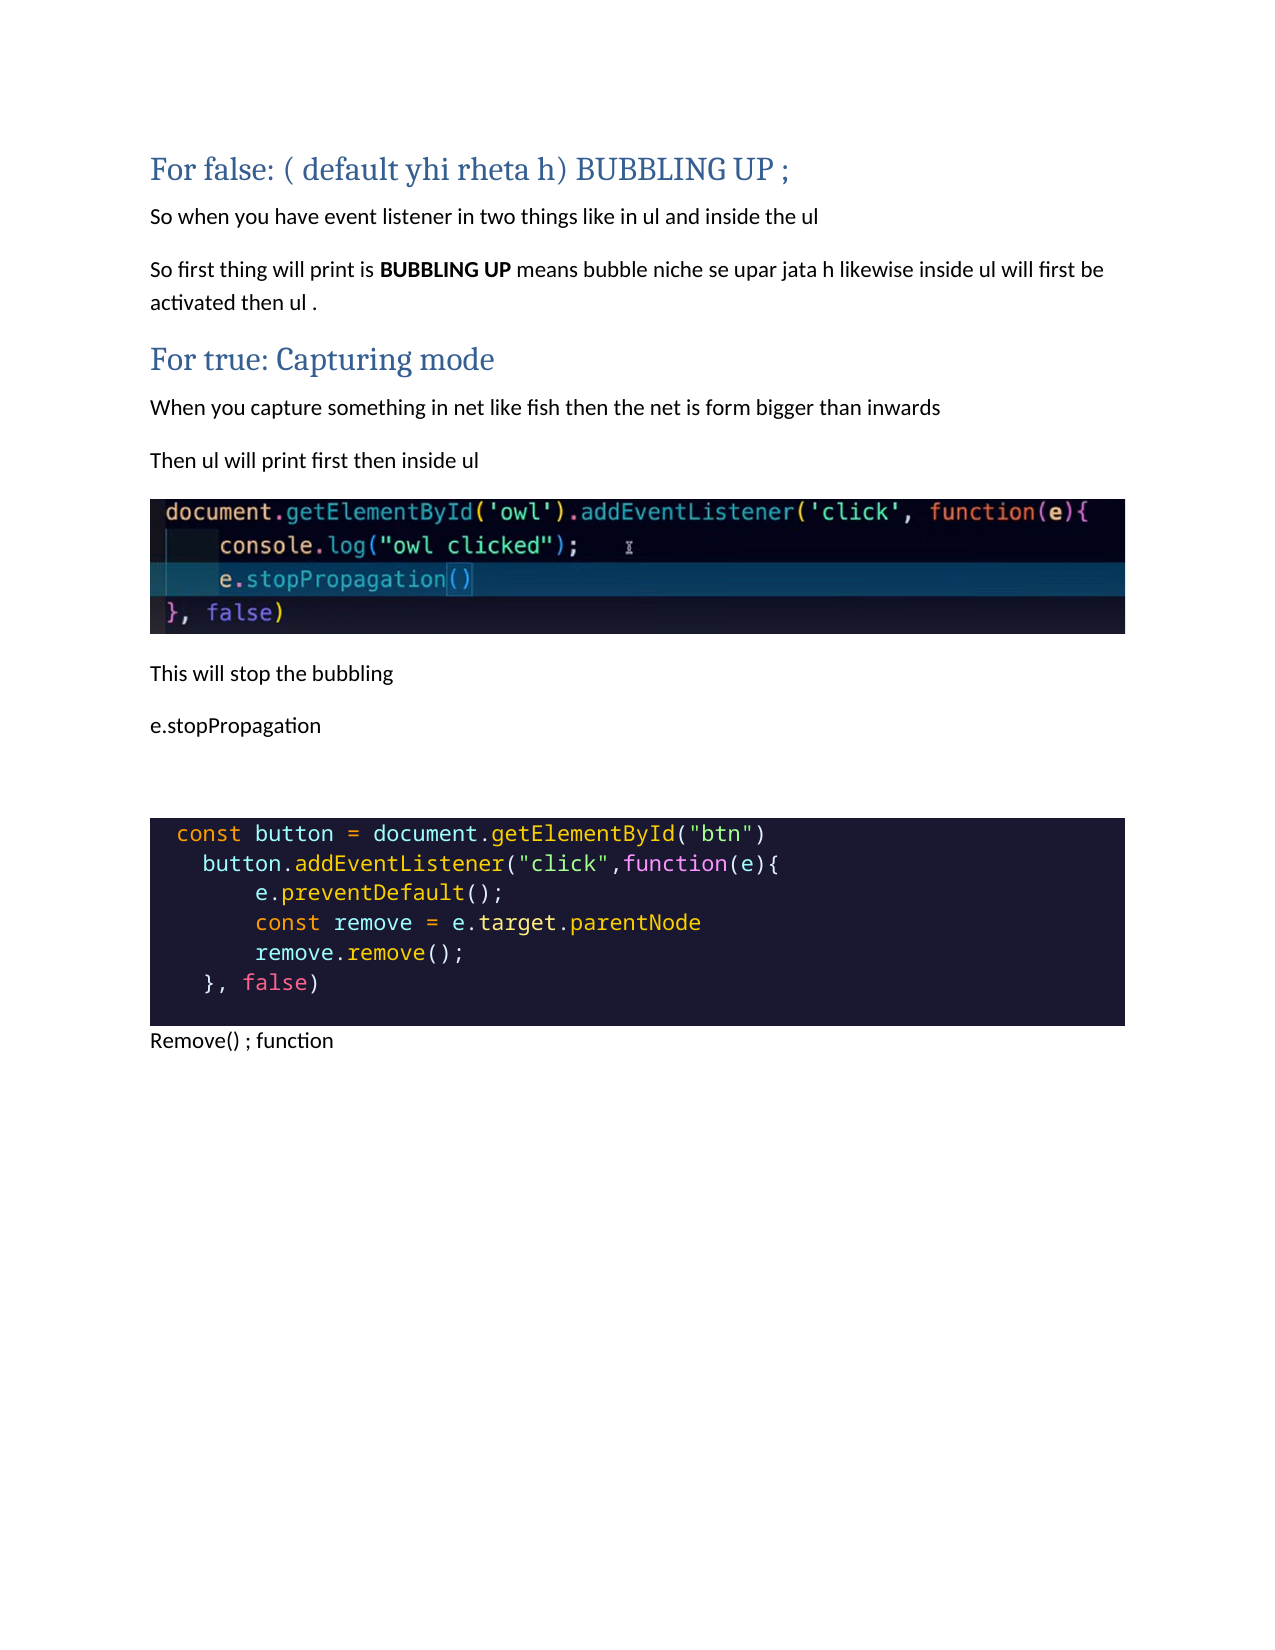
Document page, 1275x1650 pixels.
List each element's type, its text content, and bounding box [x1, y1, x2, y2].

subtitle For true: Capturing mode [150, 341, 1125, 379]
text remove.remove(); [150, 937, 1125, 967]
picture [150, 499, 1125, 634]
text button.addEventListener("click",function(e){ [150, 847, 1125, 877]
text e.preventDefault(); [150, 877, 1125, 907]
text const remove = e.target.parentNode [150, 907, 1125, 937]
text So when you have event listener in two things like in ul and inside the ul [150, 202, 1125, 230]
text Then ul will print first then inside ul [150, 446, 1125, 474]
text e.stopPropagation [150, 712, 1125, 740]
text So first thing will print is BUBBLING UP means bubble niche se upar jata h likewise inside ul will first be activated then ul . [150, 255, 1125, 316]
subtitle For false: ( default yhi rheta h) BUBBLING UP ; [150, 150, 1125, 188]
text Remove() ; function [150, 1026, 1125, 1054]
text const button = document.getElementById("btn") [150, 818, 1125, 847]
text This will stop the bubbling [150, 659, 1125, 687]
text When you capture something in net like fish then the net is form bigger than inwards [150, 393, 1125, 421]
text }, false) [150, 967, 1125, 996]
